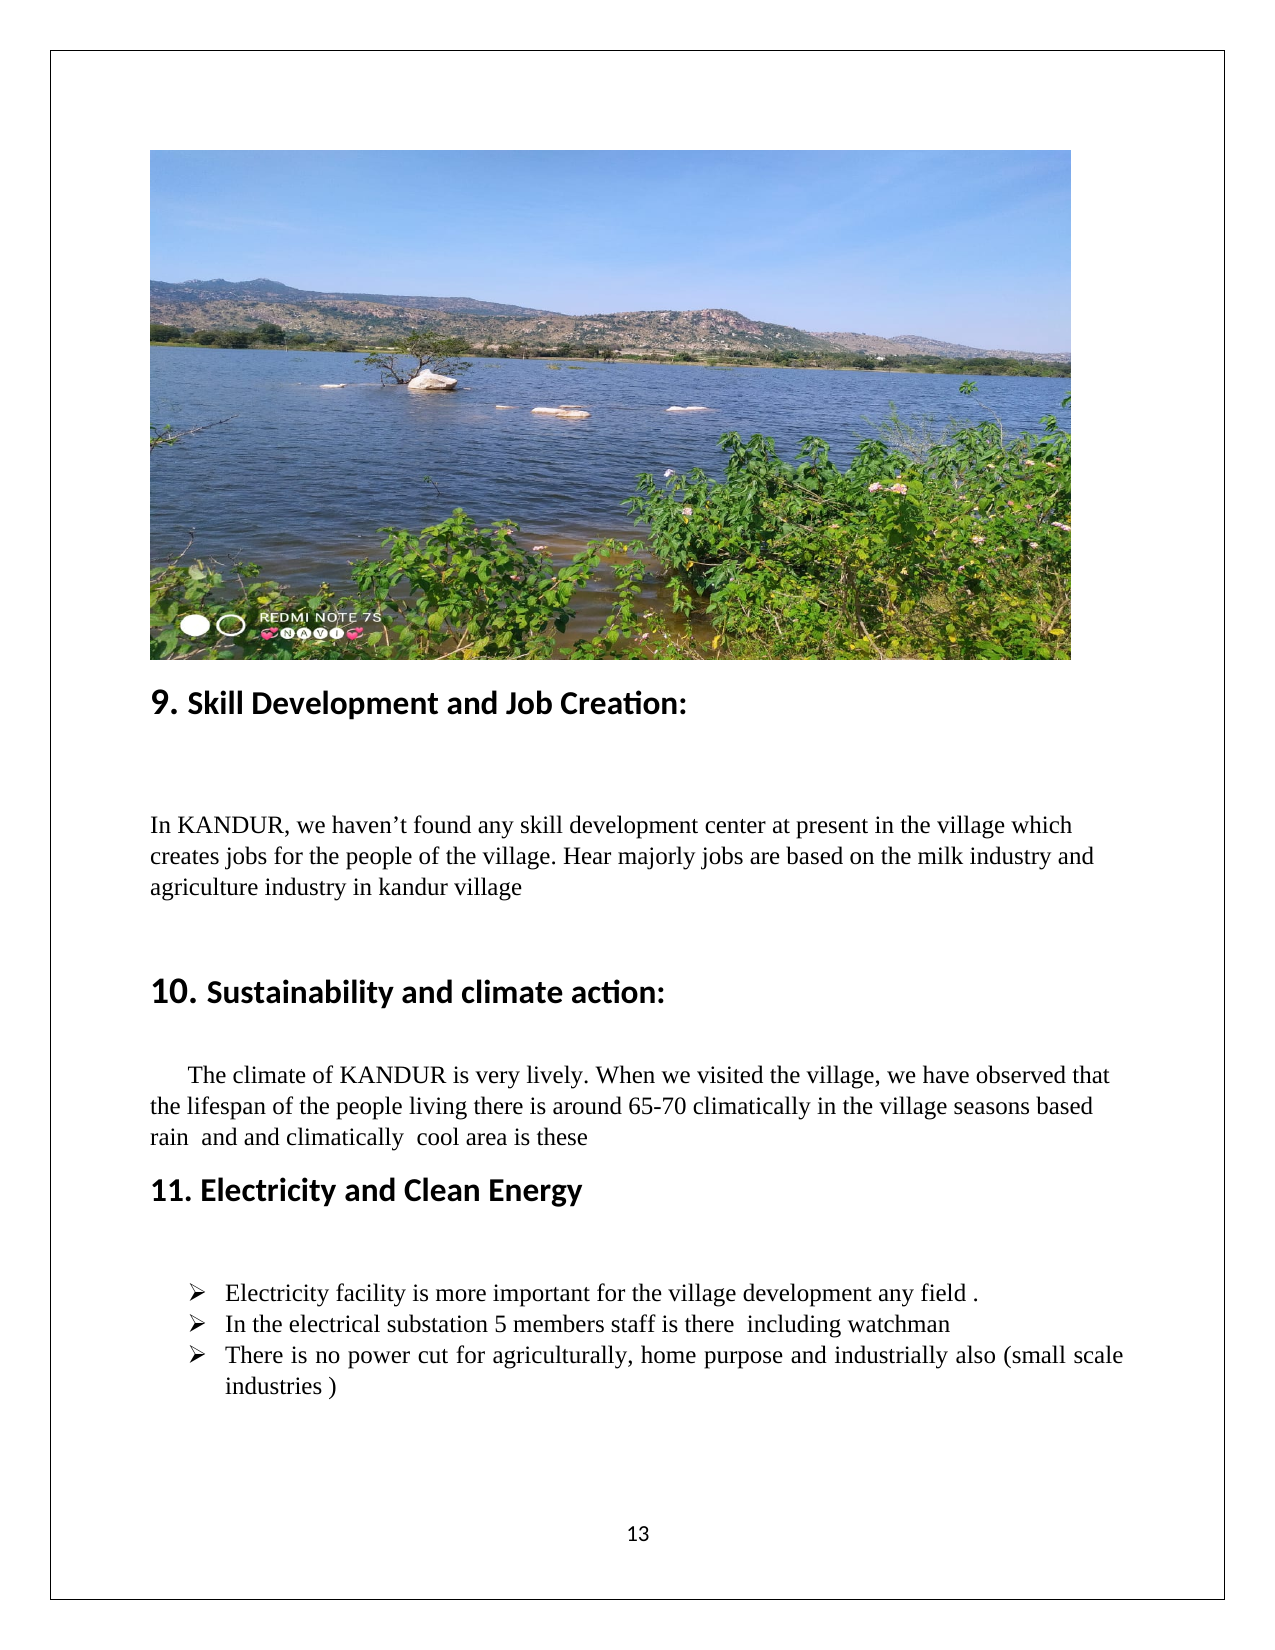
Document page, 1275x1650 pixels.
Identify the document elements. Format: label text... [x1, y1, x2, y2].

list Electricity facility is more important for the village development any field . [187, 1278, 1125, 1307]
list There is no power cut for agriculturally, home purpose and industrially also (small scale industries ) [187, 1340, 1125, 1400]
text 10. Sustainability and climate action: [150, 967, 1125, 1013]
text 11. Electricity and Clean Energy [150, 1169, 1125, 1210]
text The climate of KANDUR is very lively. When we visited the village, we have observed that the lifespan of the people living there is around 65-70 climatically in the village seasons based rain and and climatically cool area is these [150, 1060, 1125, 1151]
text In KANDUR, we haven’t found any skill development center at present in the village which creates jobs for the people of the village. Hear majorly jobs are based on the milk industry and agriculture industry in kandur village [150, 810, 1125, 901]
list In the electrical substation 5 members staff is there including watchman [187, 1309, 1125, 1338]
picture [150, 150, 1071, 660]
text 9. Skill Development and Job Creation: [150, 678, 1125, 724]
